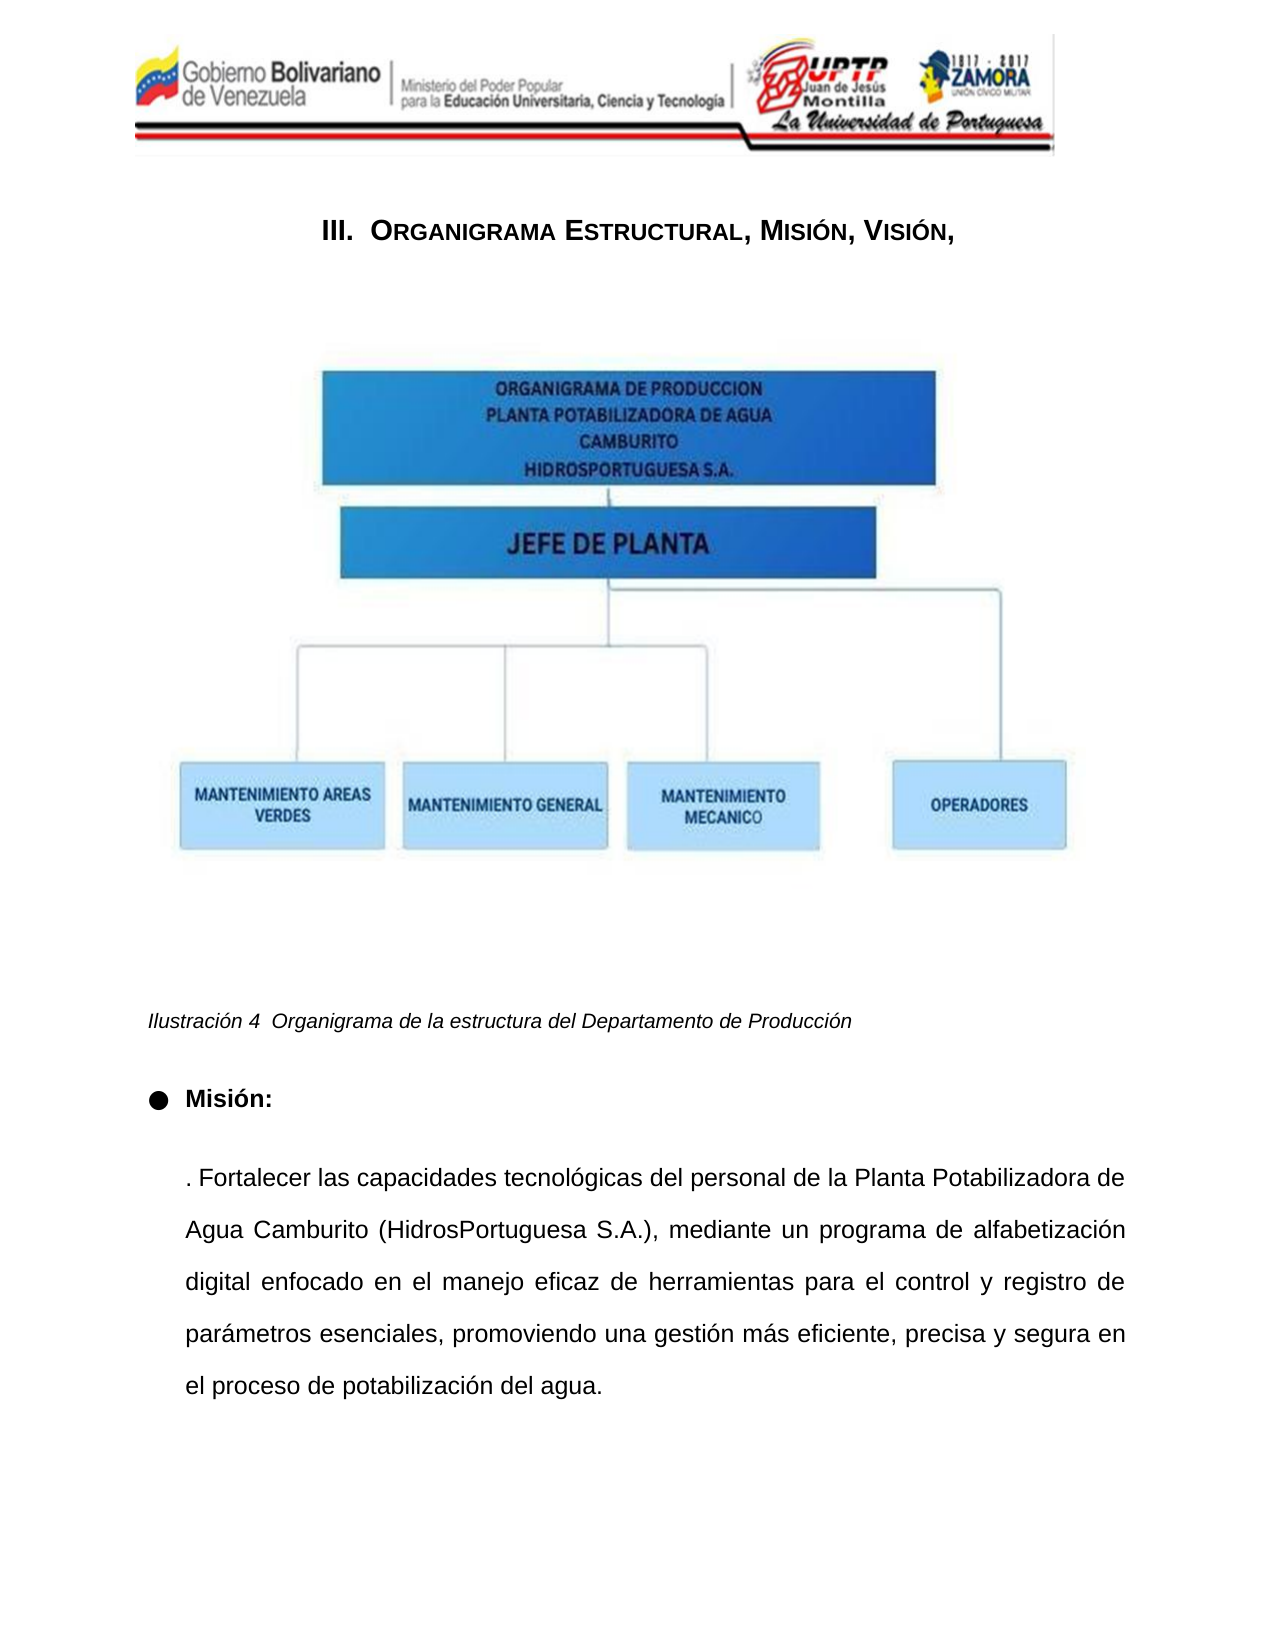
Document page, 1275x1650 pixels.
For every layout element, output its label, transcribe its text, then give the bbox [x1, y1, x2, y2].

picture [147, 325, 1086, 989]
picture [135, 34, 1056, 158]
list Misión: [148, 1071, 1127, 1122]
subtitle III. Organigrama Estructural, Misión, Visión, [149, 213, 1127, 247]
text . Fortalecer las capacidades tecnológicas del personal de la Planta Potabilizadora de Agua Camburito (HidrosPortuguesa S.A.), mediante un programa de alfabetización digital enfocado en el manejo eficaz de herramientas para el control y registro de parámetros esenciales, promoviendo una gestión más eficiente, precisa y segura en el proceso de potabilización del agua. [185, 1163, 1127, 1400]
text Ilustración 4 Organigrama de la estructura del Departamento de Producción [148, 1009, 1127, 1033]
